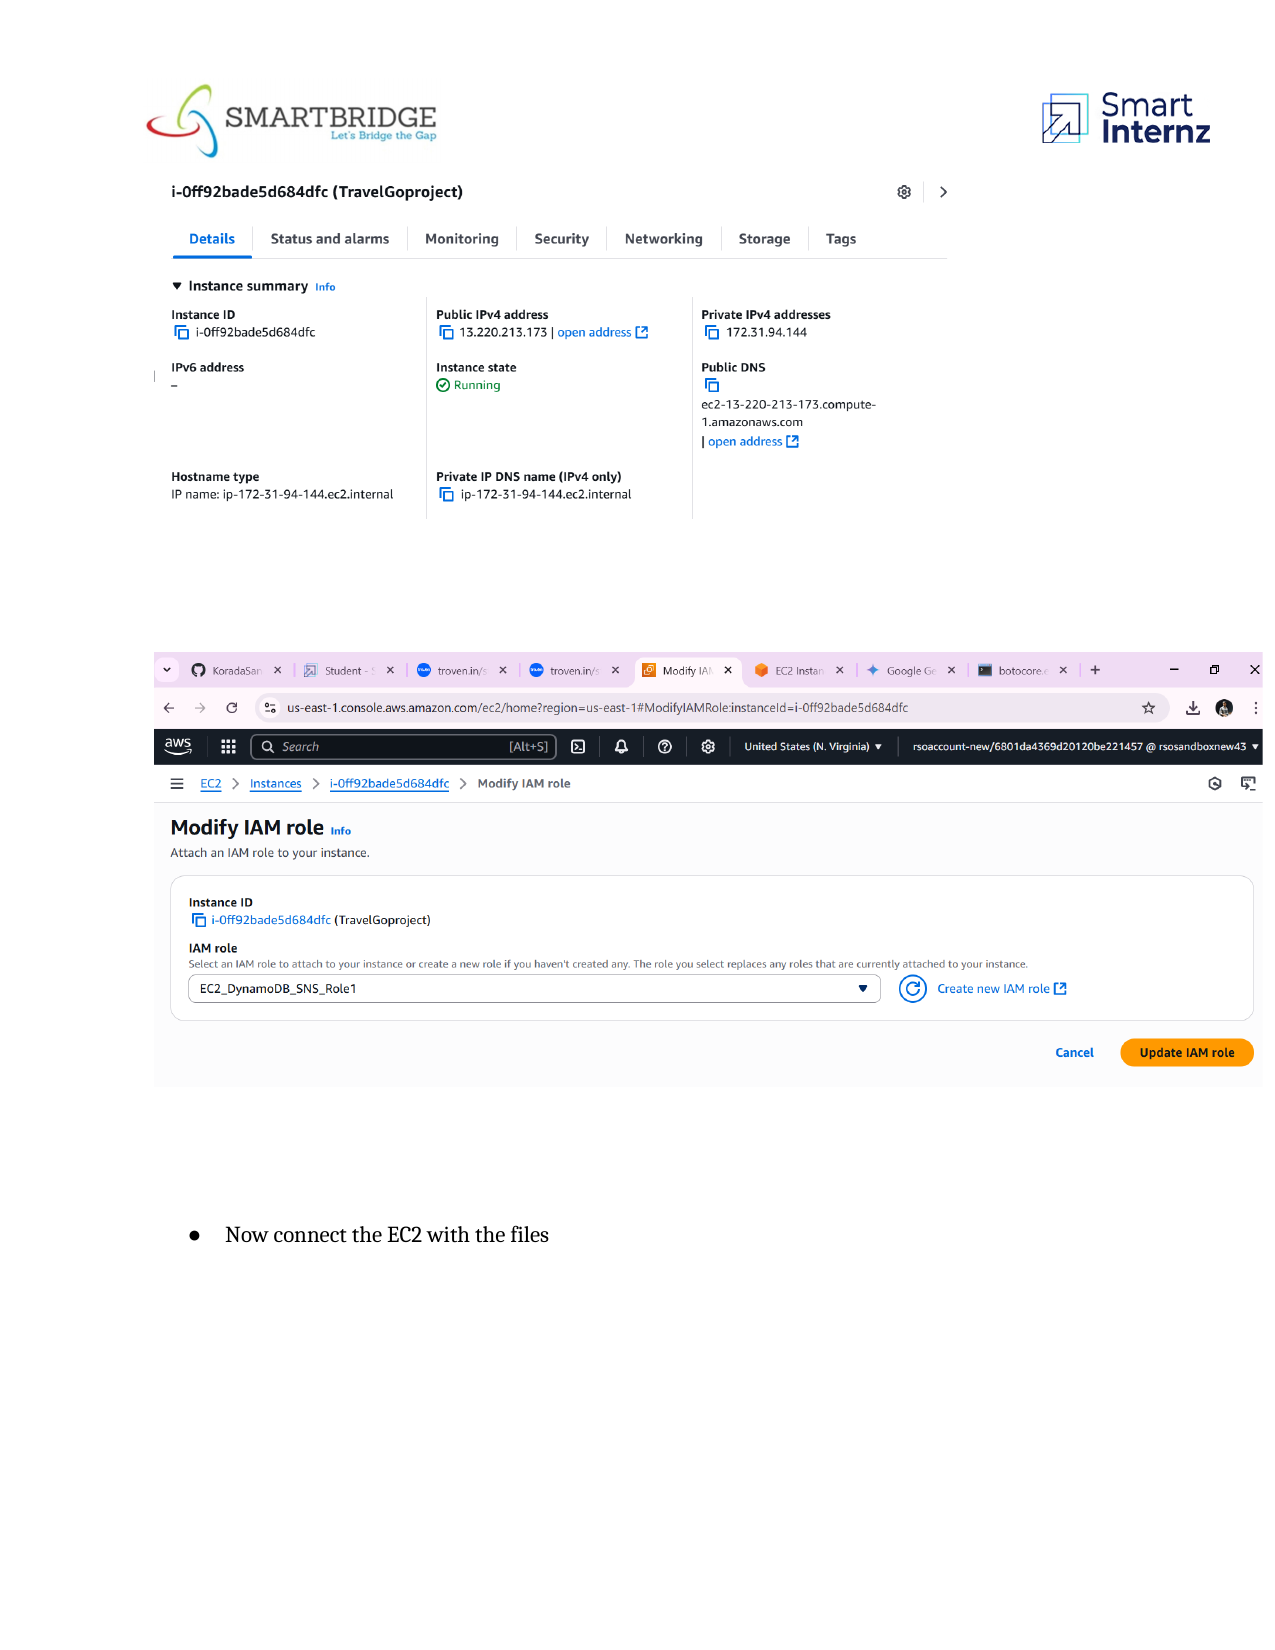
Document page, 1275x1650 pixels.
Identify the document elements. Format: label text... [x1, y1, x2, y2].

picture [1037, 92, 1214, 143]
list Now connect the EC2 with the files [187, 1221, 1133, 1248]
picture [154, 174, 948, 519]
picture [154, 652, 1263, 1087]
picture [143, 78, 441, 163]
